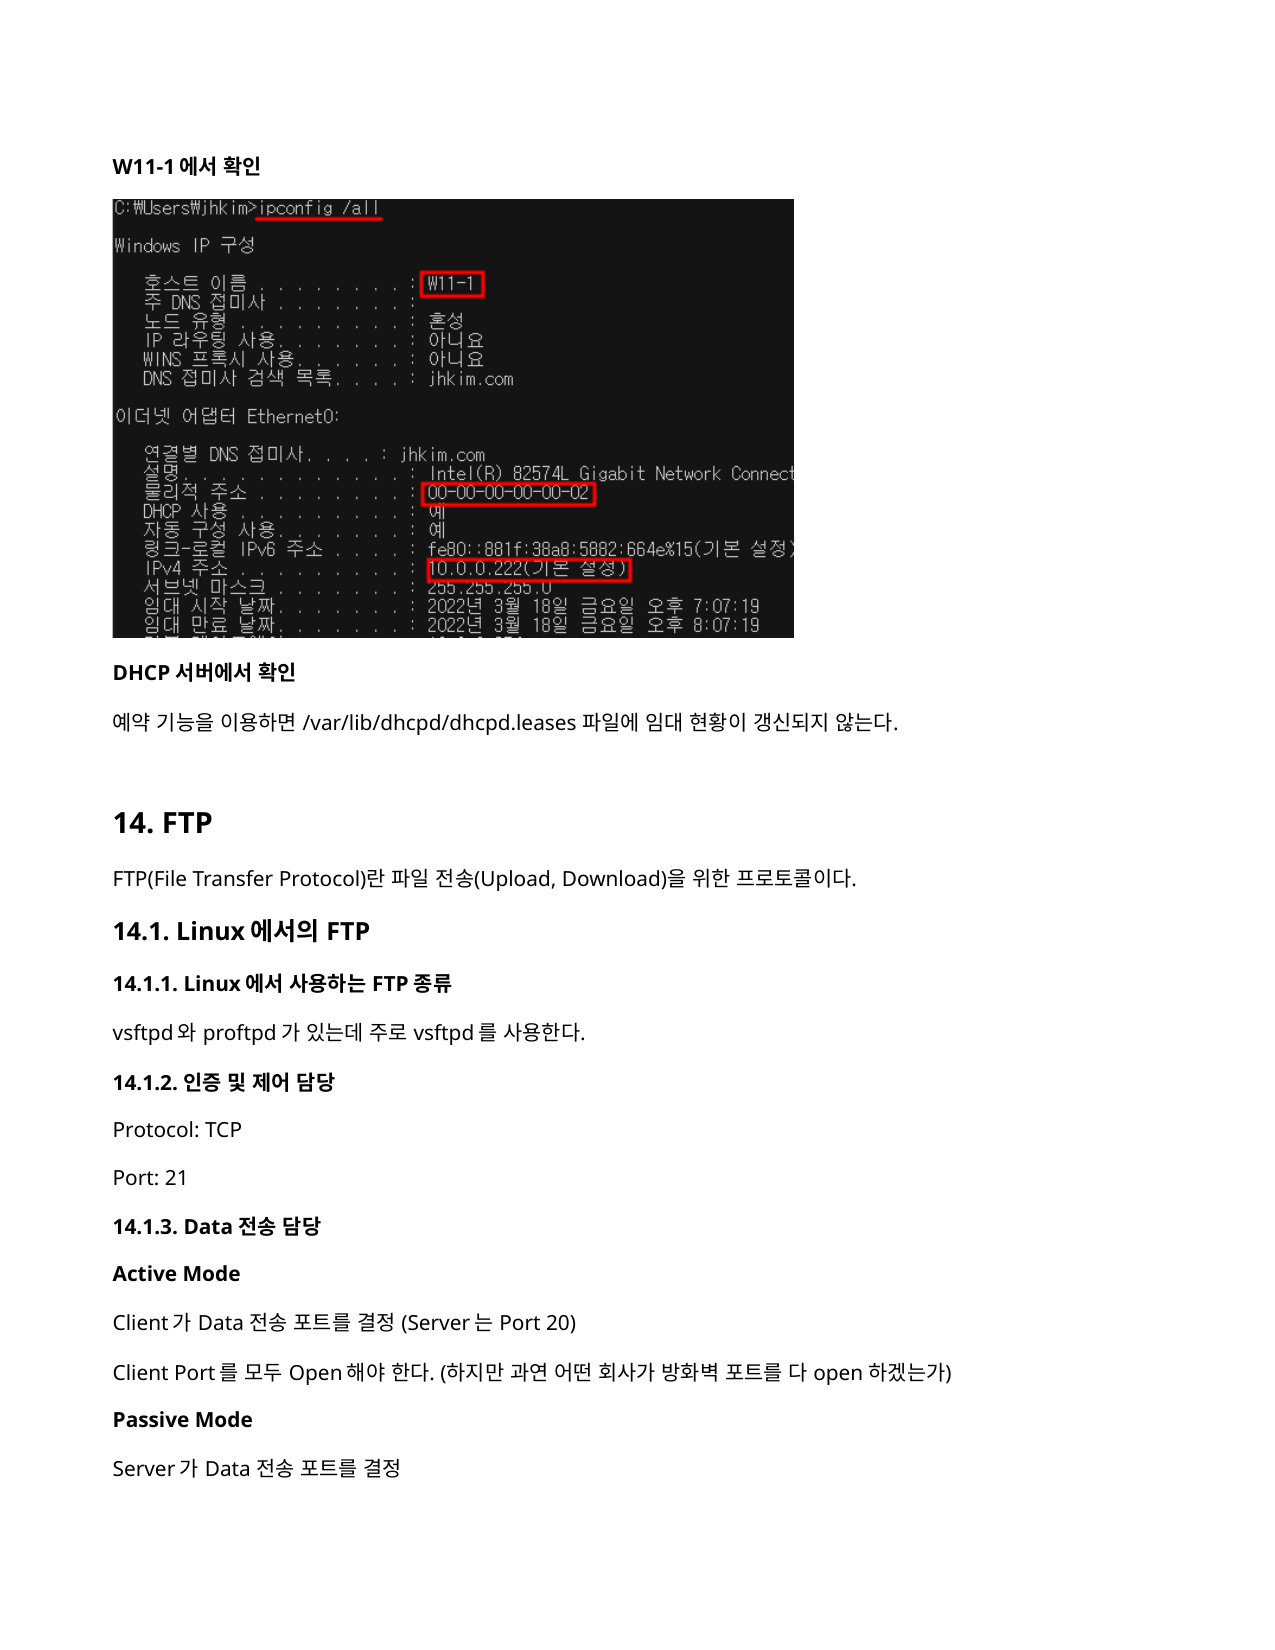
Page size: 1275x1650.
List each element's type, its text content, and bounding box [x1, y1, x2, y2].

text 예약 기능을 이용하면 /var/lib/dhcpd/dhcpd.leases 파일에 임대 현황이 갱신되지 않는다. [112, 706, 1162, 736]
text 14.1.1. Linux에서 사용하는 FTP 종류 [112, 967, 1162, 997]
text Active Mode [112, 1259, 1162, 1288]
text Passive Mode [112, 1405, 1162, 1434]
text DHCP 서버에서 확인 [112, 657, 1162, 687]
picture [112, 199, 794, 638]
text Protocol: TCP [112, 1115, 1162, 1144]
text W11-1에서 확인 [112, 150, 1162, 180]
text vsftpd와 proftpd가 있는데 주로 vsftpd를 사용한다. [112, 1017, 1162, 1047]
text Client가 Data 전송 포트를 결정 (Server는 Port 20) [112, 1307, 1162, 1337]
text Port: 21 [112, 1163, 1162, 1191]
text Client Port를 모두 Open해야 한다. (하지만 과연 어떤 회사가 방화벽 포트를 다 open 하겠는가) [112, 1356, 1162, 1386]
text Server가 Data 전송 포트를 결정 [112, 1453, 1162, 1483]
text FTP(File Transfer Protocol)란 파일 전송(Upload, Download)을 위한 프로토콜이다. [112, 862, 1162, 892]
text 14.1.3. Data 전송 담당 [112, 1210, 1162, 1240]
subtitle 14.1. Linux에서의 FTP [112, 911, 1162, 948]
subtitle 14. FTP [112, 803, 1162, 842]
text 14.1.2. 인증 및 제어 담당 [112, 1066, 1162, 1096]
